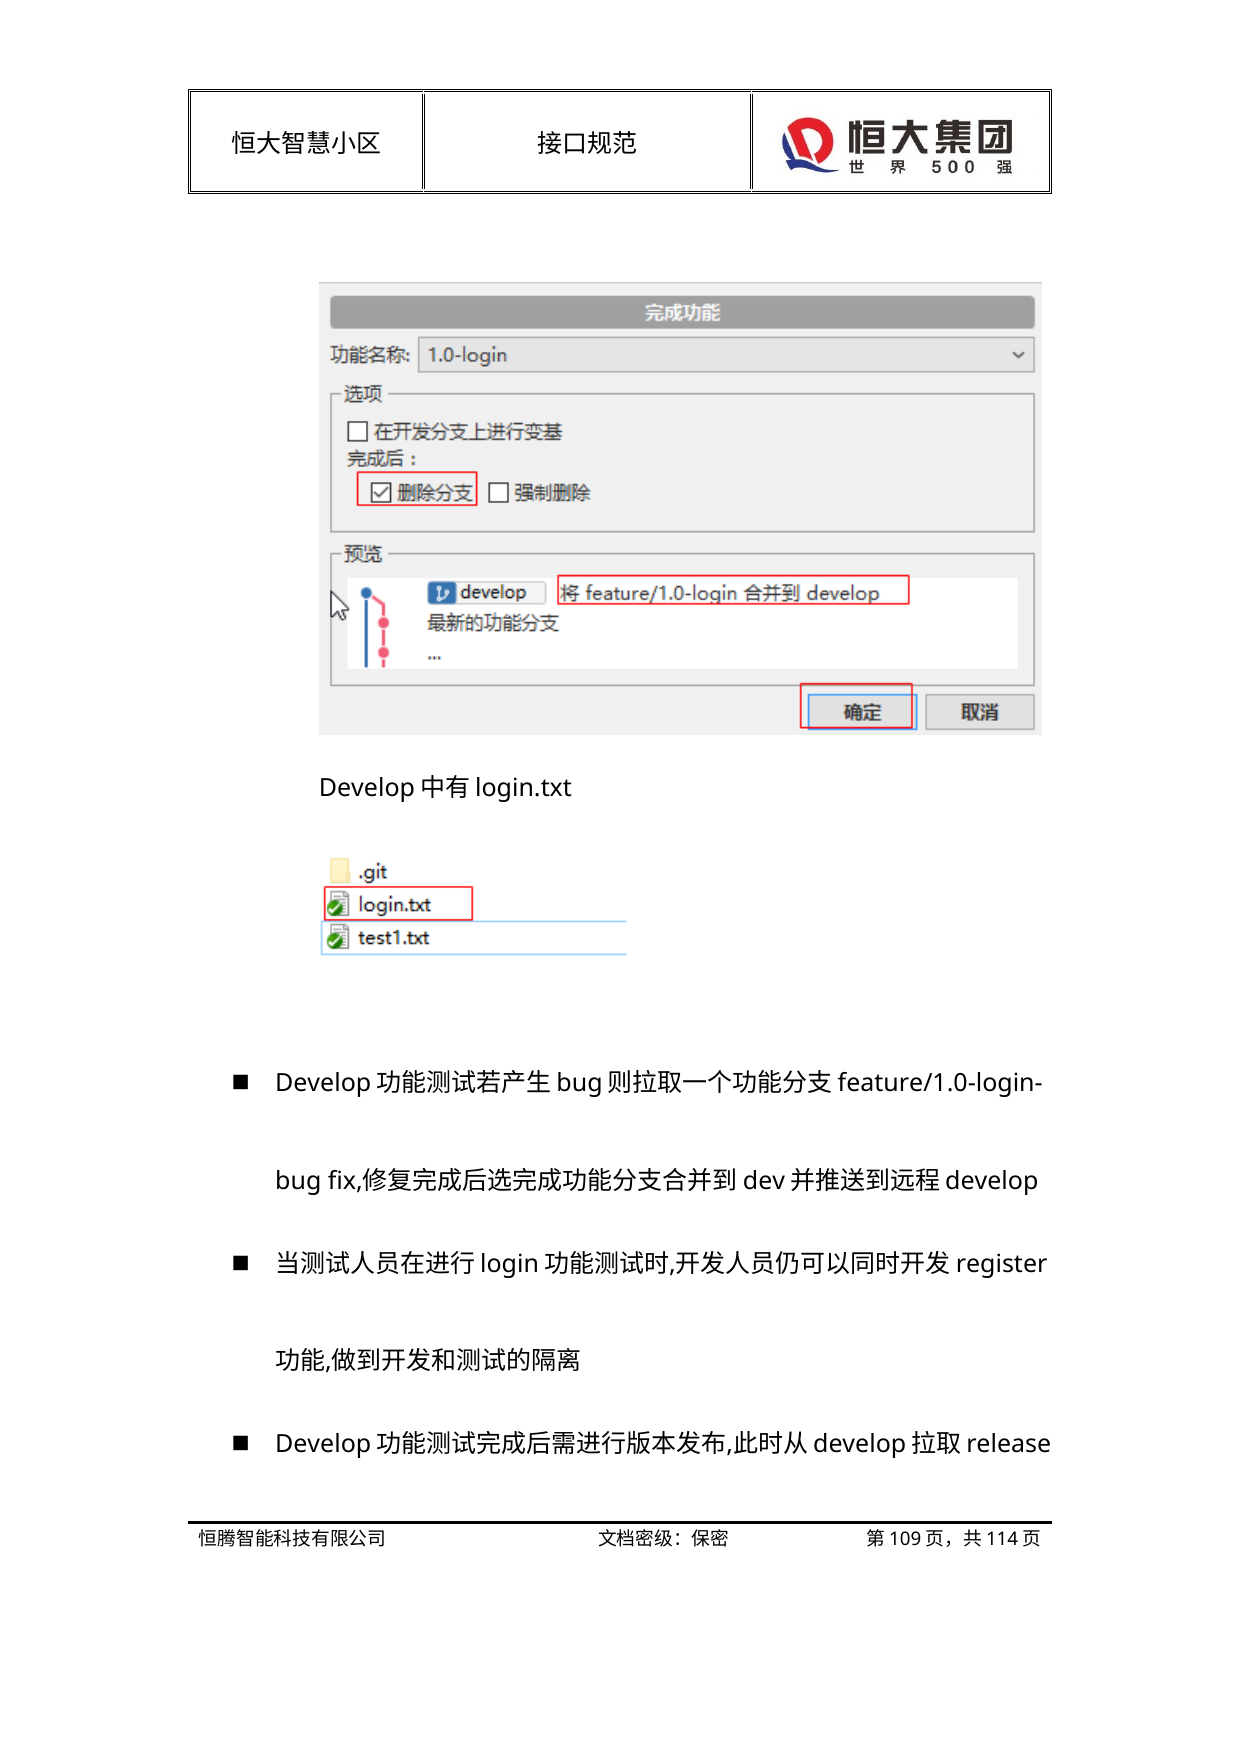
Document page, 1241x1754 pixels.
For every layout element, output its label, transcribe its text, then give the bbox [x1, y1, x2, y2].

list Develop中有login.txt [275, 753, 1053, 818]
picture [318, 282, 1043, 735]
list Develop功能测试若产生bug则拉取一个功能分支feature/1.0-login-bug fix,修复完成后选完成功能分支合并到dev并推送到远程develop [231, 1048, 1053, 1211]
list Develop功能测试完成后需进行版本发布,此时从develop拉取release放到预上线环境提供测试 [231, 1409, 1053, 1474]
picture [762, 106, 1040, 177]
list 当测试人员在进行login功能测试时,开发人员仍可以同时开发register功能,做到开发和测试的隔离 [231, 1229, 1053, 1391]
picture [318, 841, 627, 1026]
